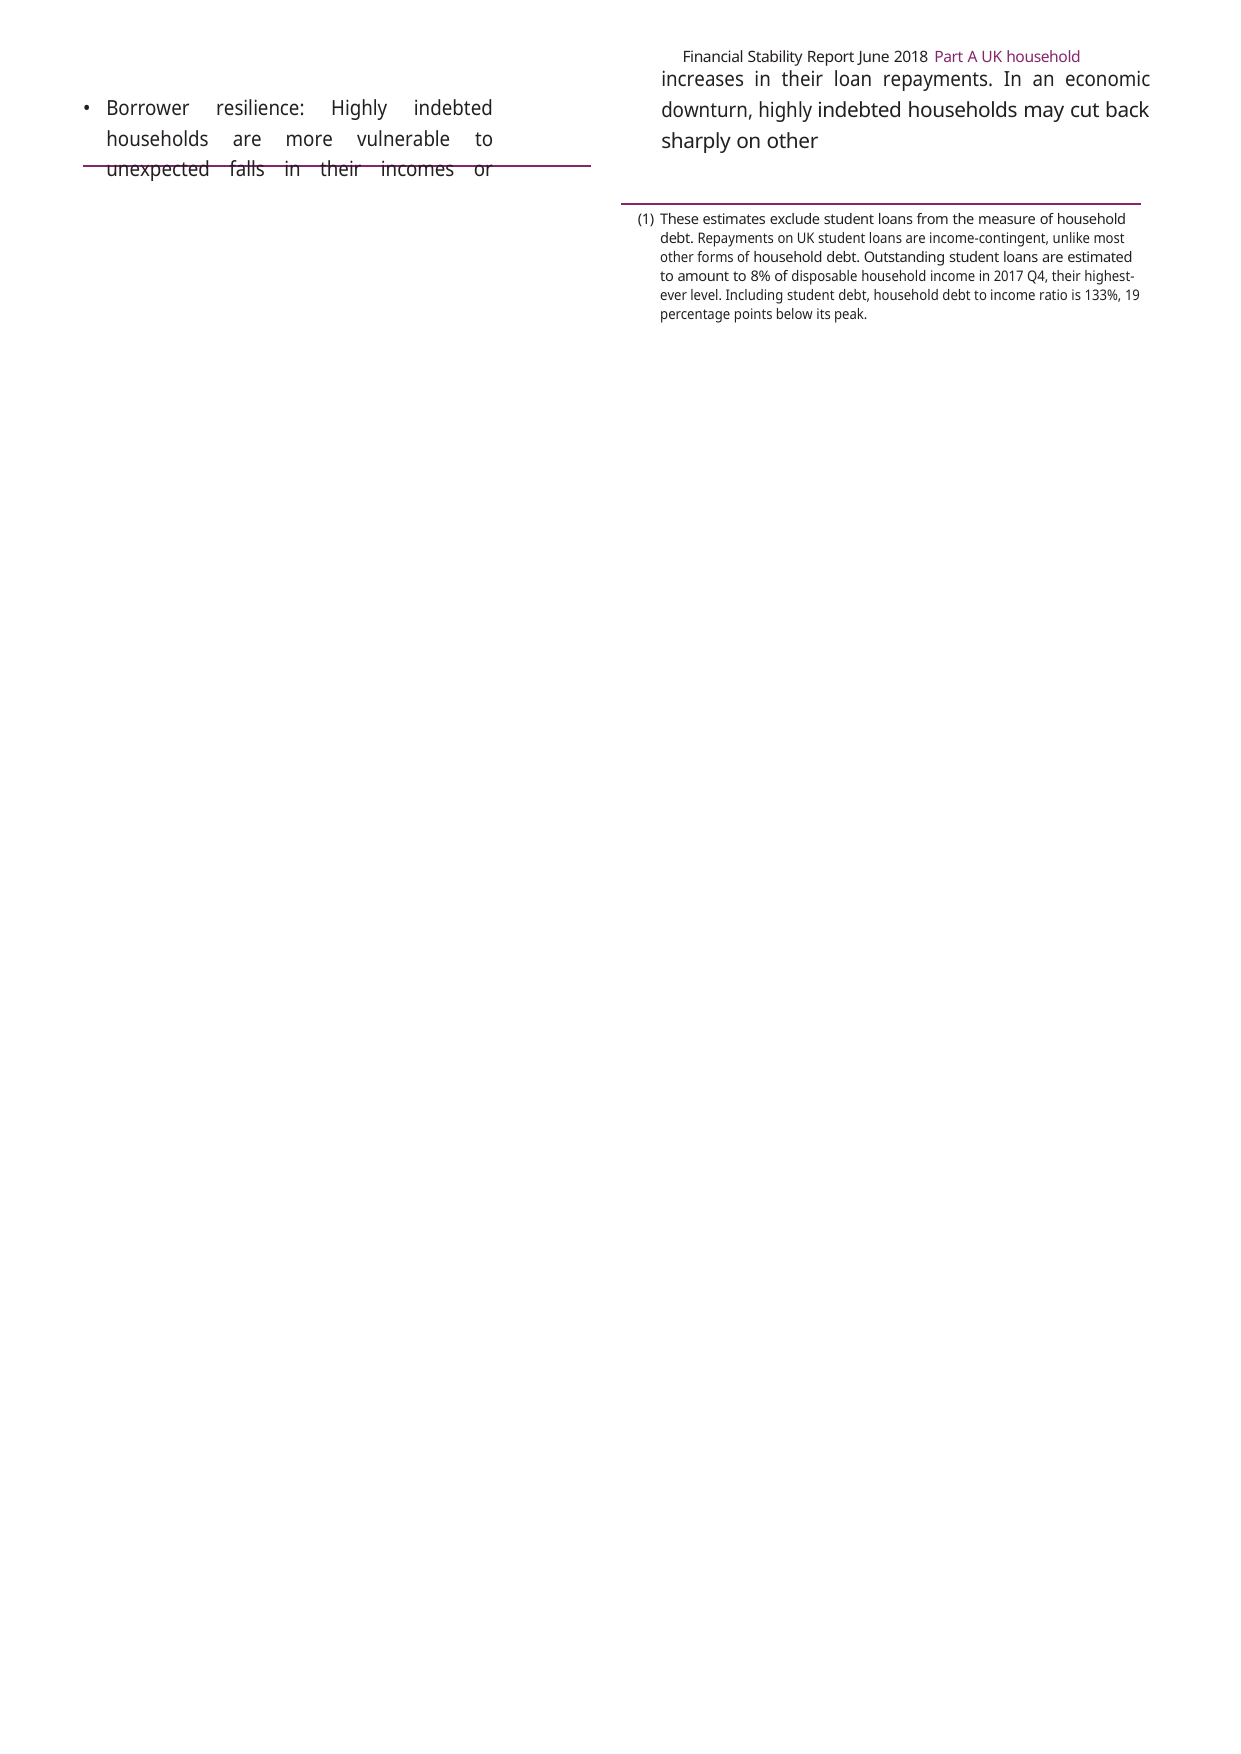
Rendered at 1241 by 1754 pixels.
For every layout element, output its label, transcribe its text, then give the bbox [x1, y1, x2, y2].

list Borrower resilience: Highly indebted households are more vulnerable to unexpected falls in their incomes or increases in their loan repayments. In an economic downturn, highly indebted households may cut back sharply on other [637, 64, 1150, 154]
list These estimates exclude student loans from the measure of household debt. Repayments on UK student loans are income-contingent, unlike most other forms of household debt. Outstanding student loans are estimated to amount to 8% of disposable household income in 2017 Q4, their highest-ever level. Including student debt, household debt to income ratio is 133%, 19 percentage points below its peak. [638, 210, 1147, 323]
list Borrower resilience: Highly indebted households are more vulnerable to unexpected falls in their incomes or increases in their loan repayments. In an economic downturn, highly indebted households may cut back sharply on other [83, 93, 493, 183]
